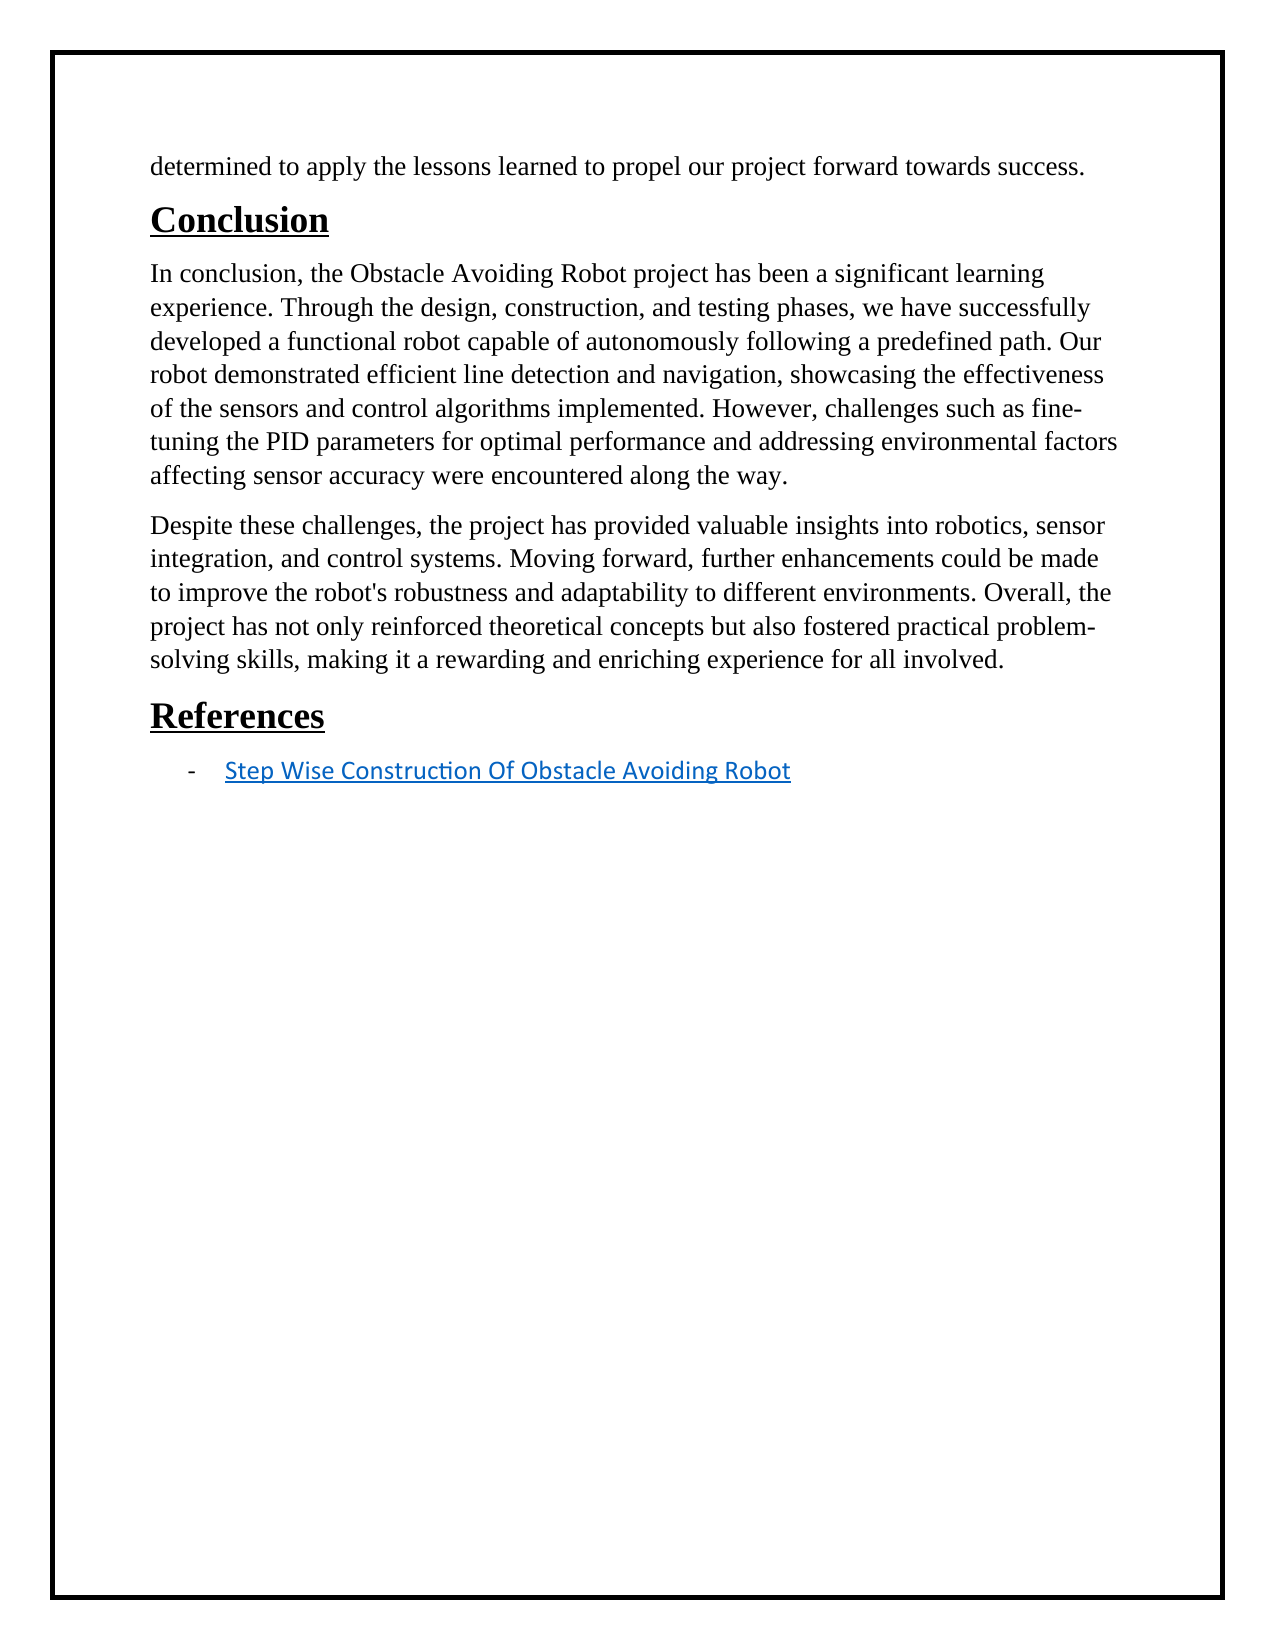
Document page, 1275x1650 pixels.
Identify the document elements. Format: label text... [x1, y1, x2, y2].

text In conclusion, the Obstacle Avoiding Robot project has been a significant learning experience. Through the design, construction, and testing phases, we have successfully developed a functional robot capable of autonomously following a predefined path. Our robot demonstrated efficient line detection and navigation, showcasing the effectiveness of the sensors and control algorithms implemented. However, challenges such as fine-tuning the PID parameters for optimal performance and addressing environmental factors affecting sensor accuracy were encountered along the way. [150, 258, 1125, 490]
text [150, 150, 1125, 181]
list Step Wise Construction Of Obstacle Avoiding Robot [187, 753, 1125, 786]
text Conclusion [150, 198, 1125, 241]
text Despite these challenges, the project has provided valuable insights into robotics, sensor integration, and control systems. Moving forward, further enhancements could be made to improve the robot's robustness and adaptability to different environments. Overall, the project has not only reinforced theoretical concepts but also fostered practical problem-solving skills, making it a rewarding and enriching experience for all involved. [150, 509, 1125, 674]
text References [150, 693, 1125, 737]
